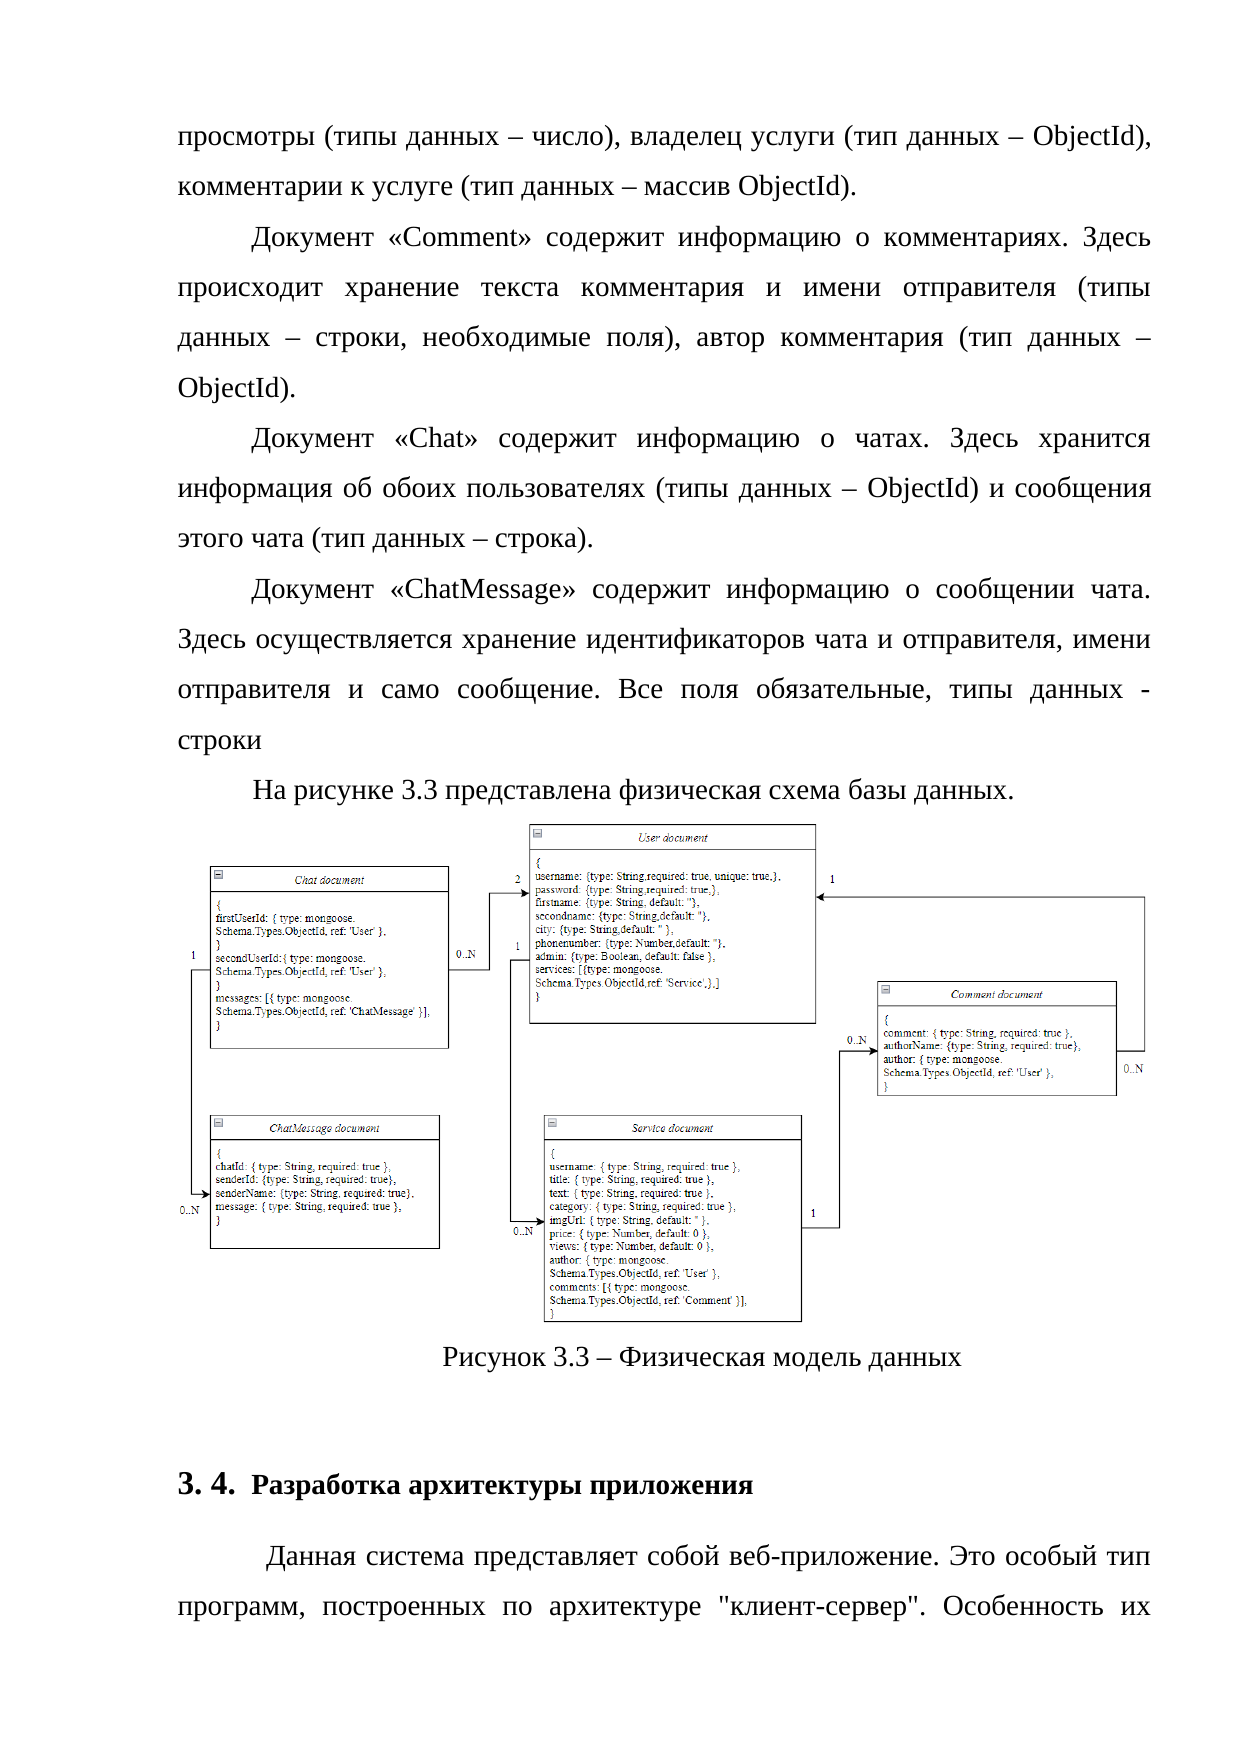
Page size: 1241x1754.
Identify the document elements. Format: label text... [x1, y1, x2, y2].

text Документ «Chat» содержит информацию о чатах. Здесь хранится информация об обоих пользователях (типы данных – ObjectId) и сообщения этого чата (тип данных – строка). [177, 420, 1152, 554]
text Документ «Comment» содержит информацию о комментариях. Здесь происходит хранение текста комментария и имени отправителя (типы данных – строки, необходимые поля), автор комментария (тип данных – ObjectId). [177, 219, 1152, 403]
text Документ «ChatMessage» содержит информацию о сообщении чата. Здесь осуществляется хранение идентификаторов чата и отправителя, имени отправителя и само сообщение. Все поля обязательные, типы данных - строки [177, 571, 1152, 755]
text Рисунок 3.3 – Физическая модель данных [252, 1339, 1152, 1373]
list Разработка архитектуры приложения [177, 1464, 1152, 1502]
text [177, 1538, 1152, 1622]
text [177, 118, 1152, 202]
text На рисунке 3.3 представлена физическая схема базы данных. [252, 772, 1152, 806]
picture [177, 822, 1152, 1326]
